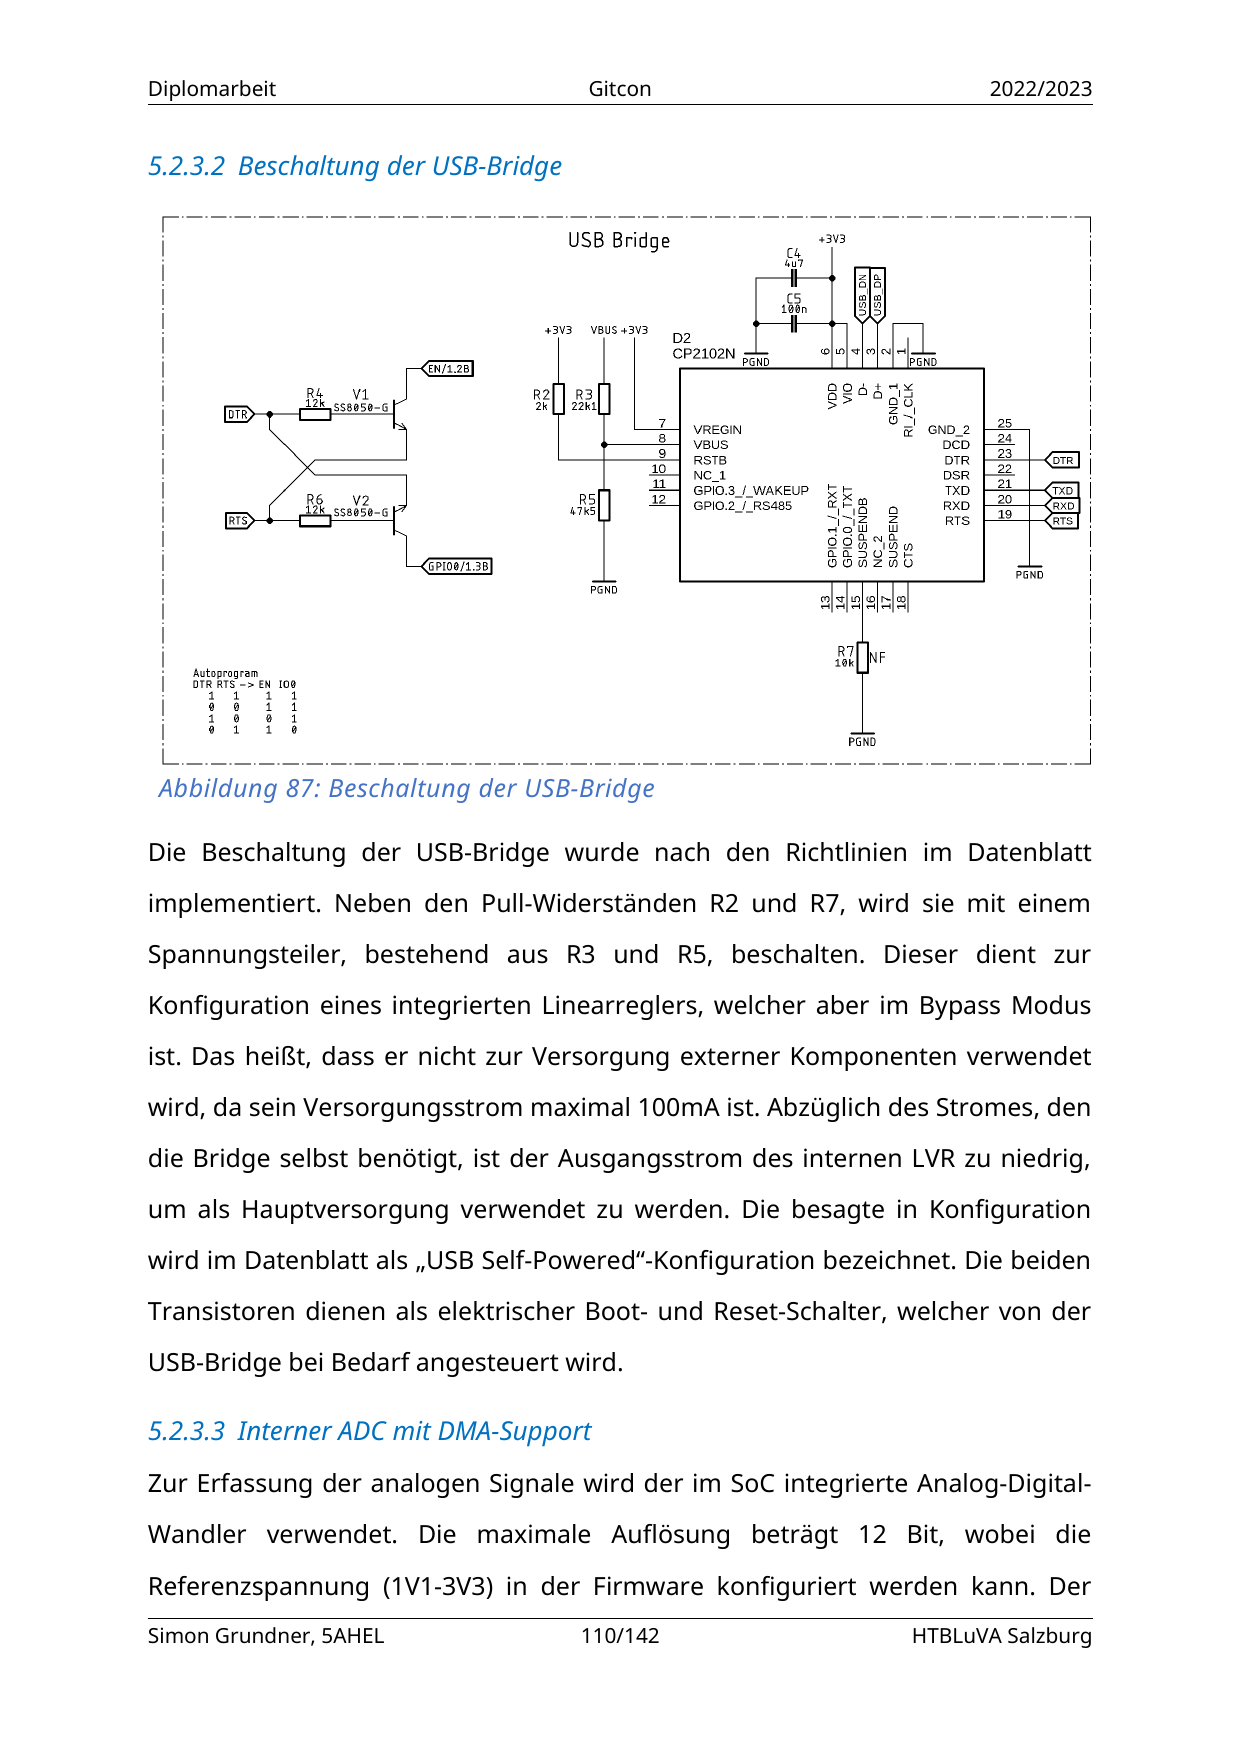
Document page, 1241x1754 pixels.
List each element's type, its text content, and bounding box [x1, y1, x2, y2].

subtitle Beschaltung der USB-Bridge [148, 148, 1093, 183]
subtitle Interner ADC mit DMA-Support [148, 1413, 1093, 1448]
text Die Beschaltung der USB-Bridge wurde nach den Richtlinien im Datenblatt implementiert. Neben den Pull-Widerständen R2 und R7, wird sie mit einem Spannungsteiler, bestehend aus R3 und R5, beschalten. Dieser dient zur Konfiguration eines integrierten Linearreglers, welcher aber im Bypass Modus ist. Das heißt, dass er nicht zur Versorgung externer Komponenten verwendet wird, da sein Versorgungsstrom maximal 100mA ist. Abzüglich des Stromes, den die Bridge selbst benötigt, ist der Ausgangsstrom des internen LVR zu niedrig, um als Hauptversorgung verwendet zu werden. Die besagte in Konfiguration wird im Datenblatt als „USB Self-Powered“-Konfiguration bezeichnet. Die beiden Transistoren dienen als elektrischer Boot- und Reset-Schalter, welcher von der USB-Bridge bei Bedarf angesteuert wird. [148, 835, 1093, 1379]
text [148, 1466, 1093, 1602]
picture [147, 200, 1107, 767]
text Abbildung 87: Beschaltung der USB-Bridge [159, 771, 658, 805]
